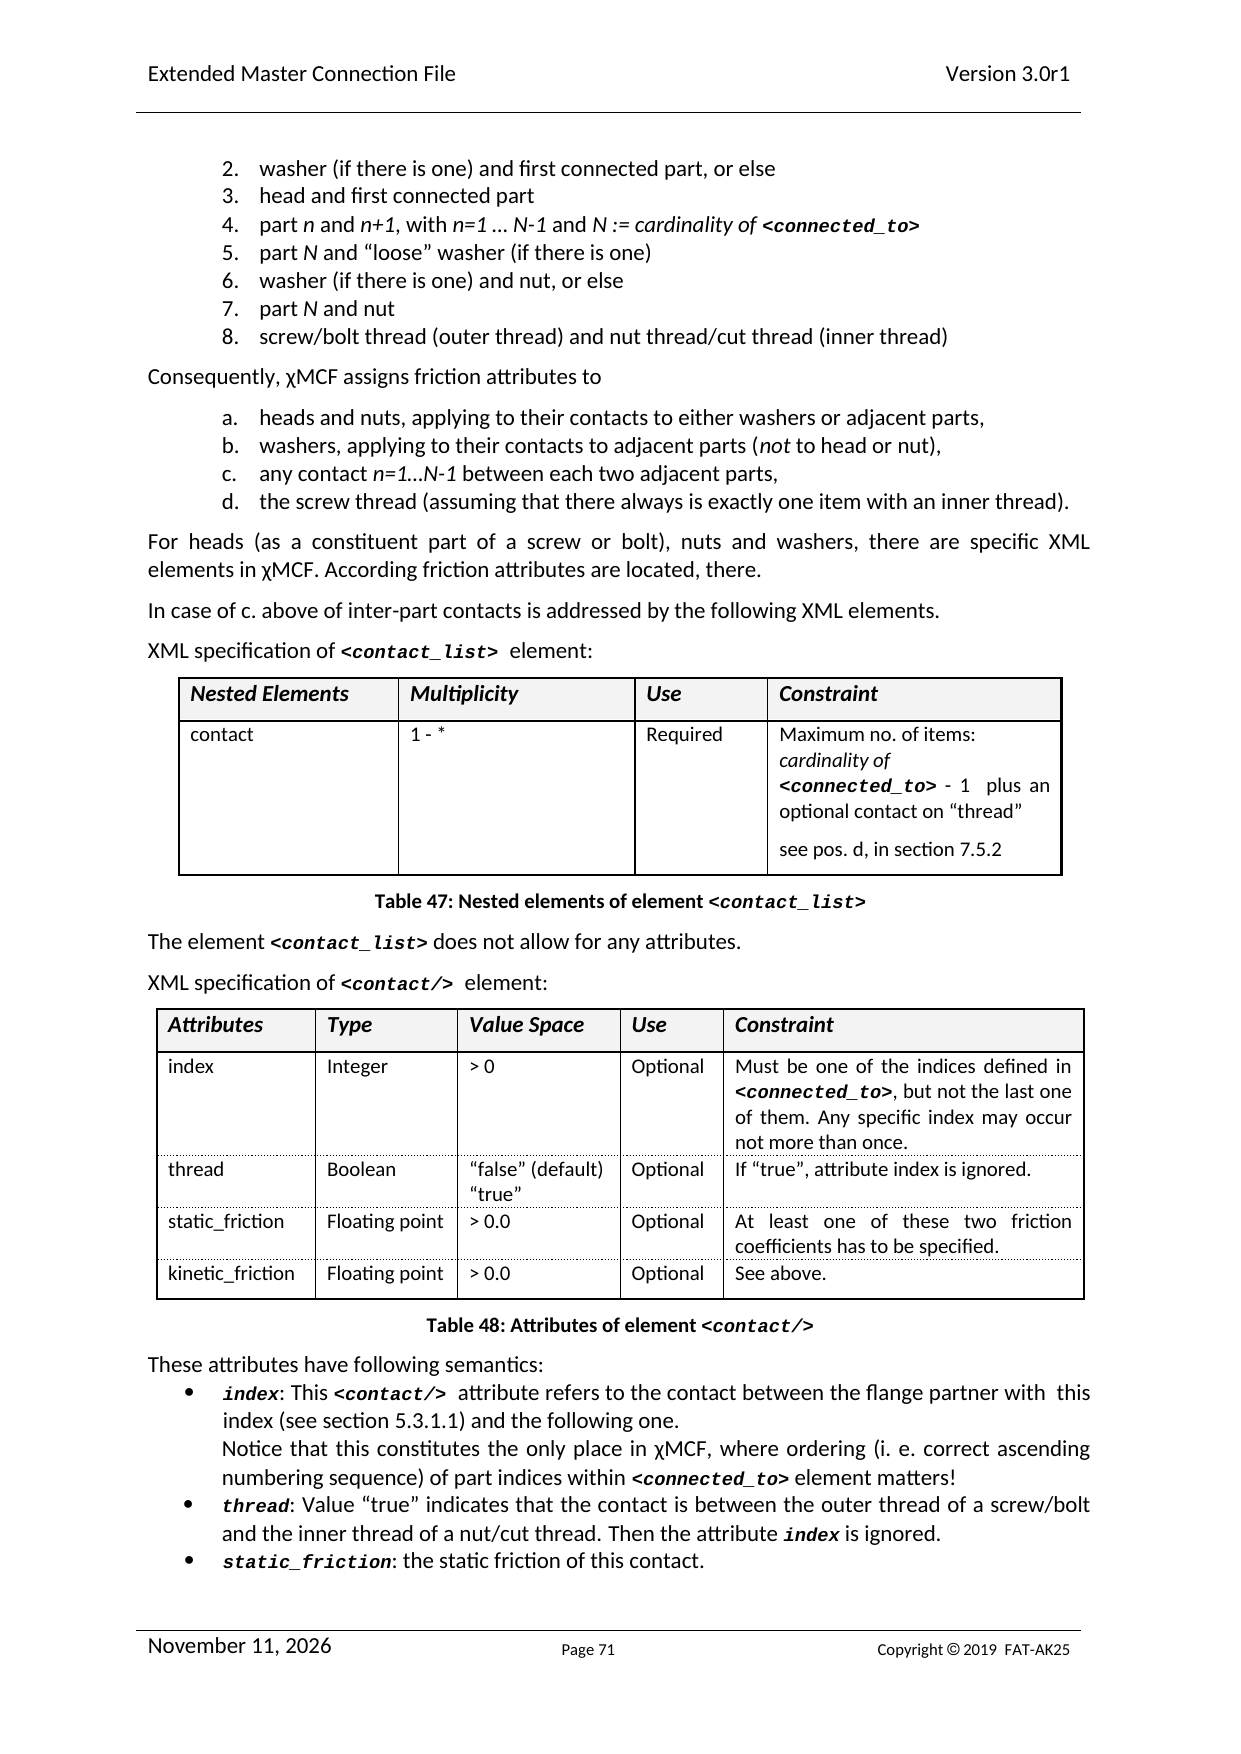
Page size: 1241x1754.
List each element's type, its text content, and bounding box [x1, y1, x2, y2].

text For heads (as a constituent part of a screw or bolt), nuts and washers, there are specific XML elements in χMCF. According friction attributes are located, there. [148, 527, 1092, 583]
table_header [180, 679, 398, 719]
text Table 47: Nested elements of element <contact_list> [148, 889, 1092, 914]
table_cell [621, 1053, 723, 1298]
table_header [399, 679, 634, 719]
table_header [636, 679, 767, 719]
text These attributes have following semantics: [148, 1351, 1092, 1378]
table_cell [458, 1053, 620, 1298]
text The element <contact_list> does not allow for any attributes. [148, 927, 1092, 955]
text Table 48: Attributes of element <contact/> [148, 1312, 1092, 1338]
list index: This <contact/> attribute refers to the contact between the flange partner with this index (see section 5.3.1.1) and the following one. [185, 1378, 1092, 1434]
list part N and nut [222, 294, 1092, 322]
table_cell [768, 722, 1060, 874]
list thread: Value “true” indicates that the contact is between the outer thread of a screw/bolt and the inner thread of a nut/cut thread. Then the attribute index is ignored. [184, 1491, 1092, 1547]
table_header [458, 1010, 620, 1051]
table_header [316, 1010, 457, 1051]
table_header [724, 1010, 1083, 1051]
list heads and nuts, applying to their contacts to either washers or adjacent parts, [222, 403, 1092, 431]
text Notice that this constitutes the only place in χMCF, where ordering (i. e. correct ascending numbering sequence) of part indices within <connected_to> element matters! [222, 1434, 1092, 1491]
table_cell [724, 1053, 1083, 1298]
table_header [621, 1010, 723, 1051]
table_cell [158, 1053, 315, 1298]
list washer (if there is one) and first connected part, or else [222, 154, 1092, 182]
list the screw thread (assuming that there always is exactly one item with an inner thread). [222, 487, 1092, 515]
list part N and “loose” washer (if there is one) [222, 238, 1092, 266]
text XML specification of <contact/> element: [148, 968, 1092, 996]
list screw/bolt thread (outer thread) and nut thread/cut thread (inner thread) [222, 322, 1092, 350]
list head and first connected part [222, 182, 1092, 210]
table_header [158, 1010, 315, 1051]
text Consequently, χMCF assigns friction attributes to [148, 362, 1092, 390]
text XML specification of <contact_list> element: [148, 636, 1092, 664]
list part n and n+1, with n=1 … N-1 and N := cardinality of <connected_to> [222, 210, 1092, 238]
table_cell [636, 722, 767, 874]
text In case of c. above of inter-part contacts is addressed by the following XML elements. [148, 596, 1092, 624]
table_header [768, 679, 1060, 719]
list washers, applying to their contacts to adjacent parts (not to head or nut), [222, 431, 1092, 459]
list static_friction: the static friction of this contact. [185, 1547, 1092, 1575]
list any contact n=1…N-1 between each two adjacent parts, [222, 459, 1092, 487]
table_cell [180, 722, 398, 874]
list washer (if there is one) and nut, or else [222, 266, 1092, 294]
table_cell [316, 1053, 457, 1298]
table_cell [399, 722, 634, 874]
